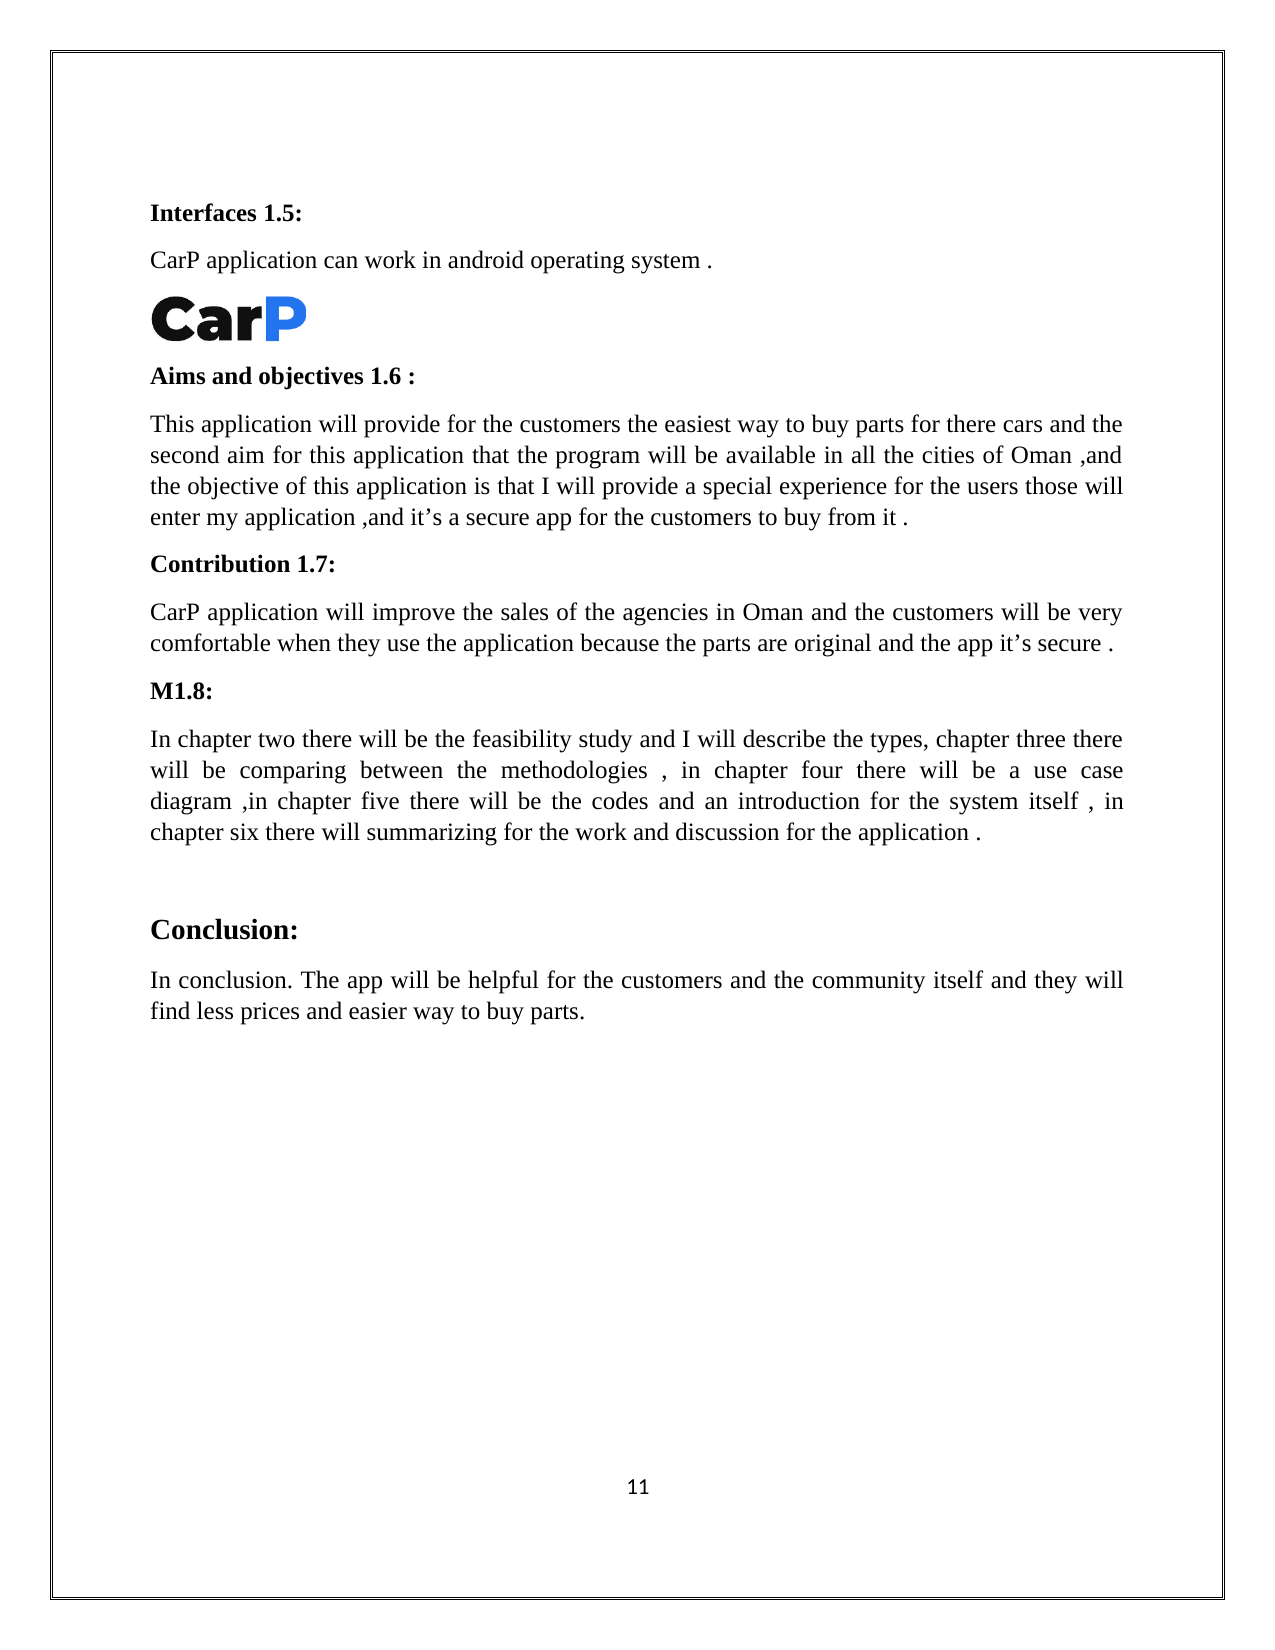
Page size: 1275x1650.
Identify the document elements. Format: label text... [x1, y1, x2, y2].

text M1.8: [150, 676, 1125, 705]
text Interfaces 1.5: [150, 198, 1125, 226]
picture [150, 293, 307, 342]
text Contribution 1.7: [150, 549, 1125, 578]
text Aims and objectives 1.6 : [150, 361, 1125, 390]
text In chapter two there will be the feasibility study and I will describe the types, chapter three there will be comparing between the methodologies , in chapter four there will be a use case diagram ,in chapter five there will be the codes and an introduction for the system itself , in chapter six there will summarizing for the work and discussion for the application . [150, 724, 1125, 846]
text Conclusion: [150, 912, 1125, 946]
text CarP application will improve the sales of the agencies in Oman and the customers will be very comfortable when they use the application because the parts are original and the app it’s secure . [150, 597, 1125, 657]
text This application will provide for the customers the easiest way to buy parts for there cars and the second aim for this application that the program will be available in all the cities of Oman ,and the objective of this application is that I will provide a special experience for the users those will enter my application ,and it’s a secure app for the customers to buy from it . [150, 409, 1125, 531]
text CarP application can work in android operating system . [150, 245, 1125, 274]
text In conclusion. The app will be helpful for the customers and the community itself and they will find less prices and easier way to buy parts. [150, 965, 1125, 1025]
